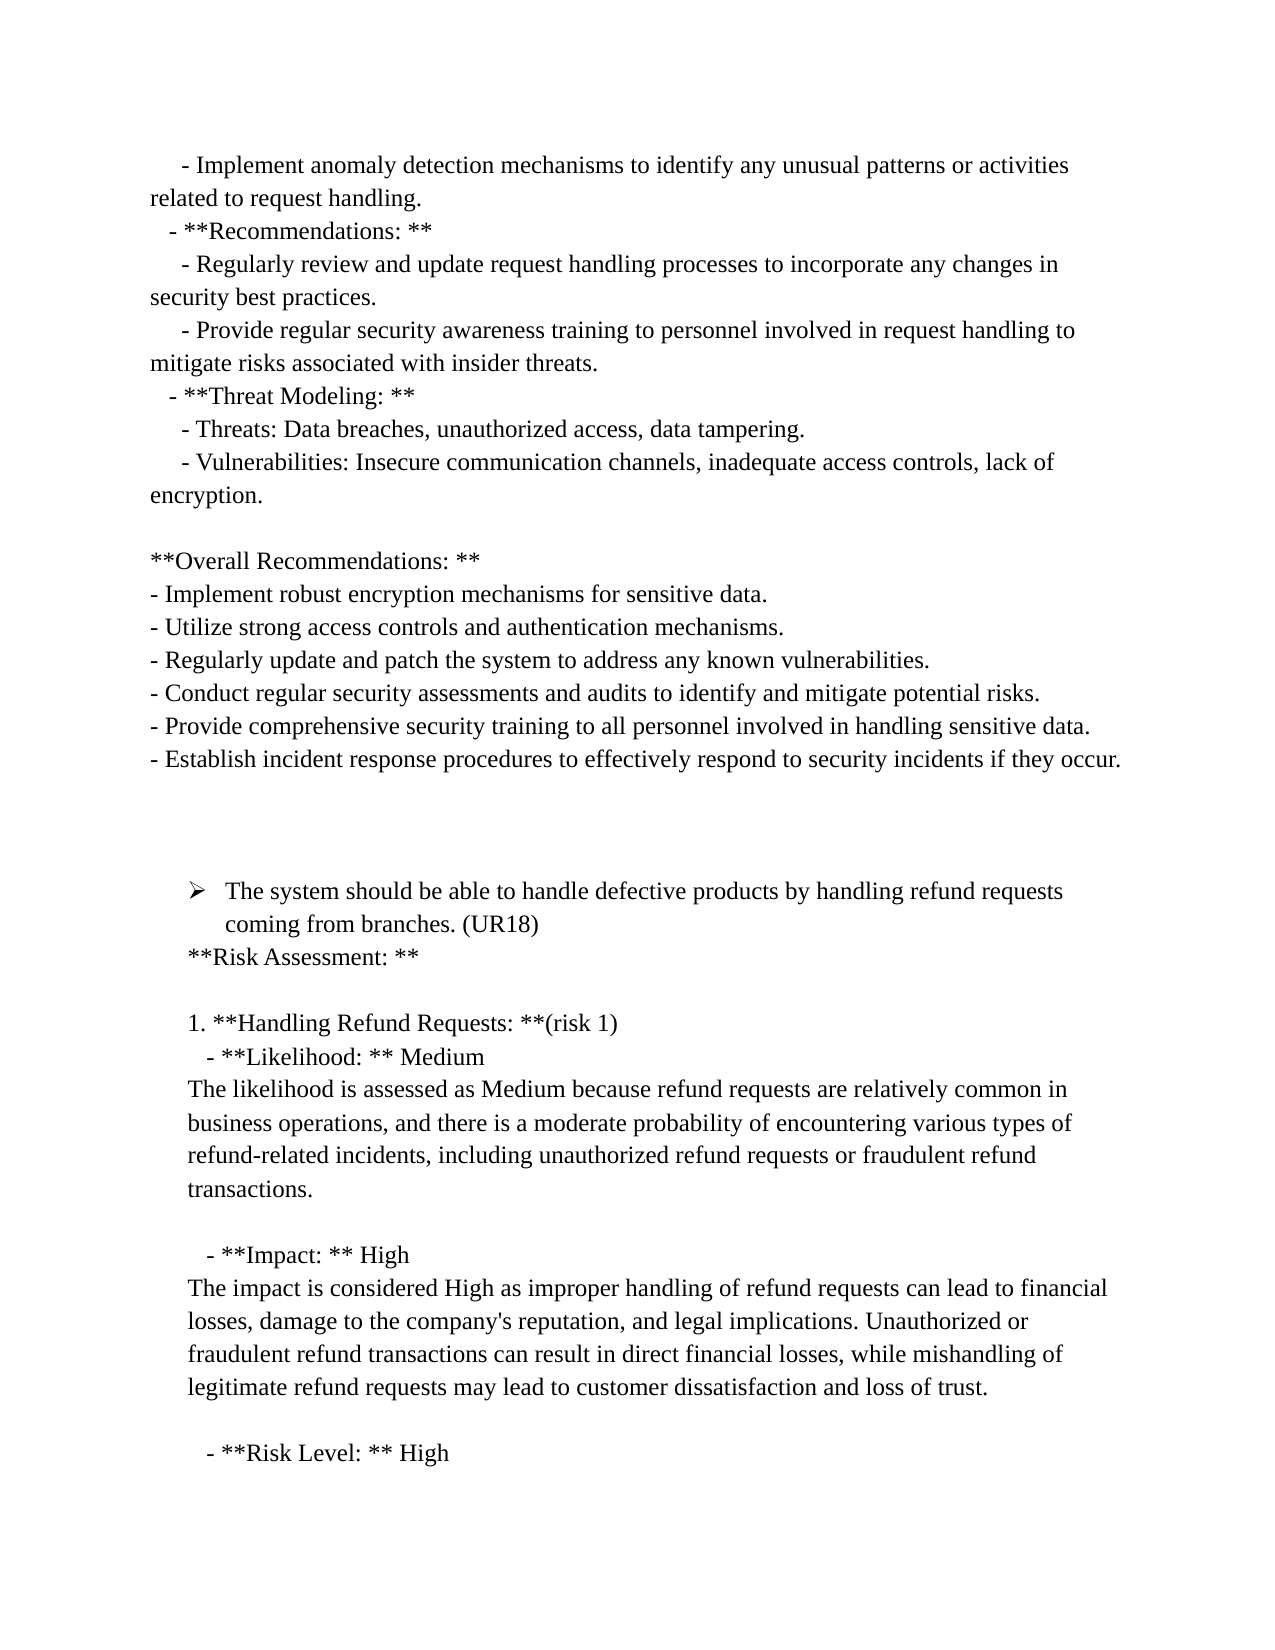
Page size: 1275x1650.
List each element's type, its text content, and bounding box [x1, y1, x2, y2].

list The system should be able to handle defective products by handling refund requests coming from branches. (UR18) [187, 876, 1125, 938]
text - Vulnerabilities: Insecure communication channels, inadequate access controls, lack of encryption. [150, 447, 1125, 509]
text - **Impact: ** High [187, 1240, 1125, 1268]
text - Provide regular security awareness training to personnel involved in request handling to mitigate risks associated with insider threats. [150, 315, 1125, 377]
text - **Threat Modeling: ** [150, 381, 1125, 410]
text The impact is considered High as improper handling of refund requests can lead to financial losses, damage to the company's reputation, and legal implications. Unauthorized or fraudulent refund transactions can result in direct financial losses, while mishandling of legitimate refund requests may lead to customer dissatisfaction and loss of trust. [187, 1273, 1125, 1401]
text - **Recommendations: ** [150, 216, 1125, 245]
text **Overall Recommendations: ** [150, 546, 1125, 575]
text - Establish incident response procedures to effectively respond to security incidents if they occur. [150, 744, 1125, 773]
text - Implement anomaly detection mechanisms to identify any unusual patterns or activities related to request handling. [150, 150, 1125, 212]
text - Implement robust encryption mechanisms for sensitive data. [150, 579, 1125, 608]
text - Provide comprehensive security training to all personnel involved in handling sensitive data. [150, 711, 1125, 740]
text - Conduct regular security assessments and audits to identify and mitigate potential risks. [150, 678, 1125, 707]
text **Risk Assessment: ** [187, 942, 1125, 971]
text 1. **Handling Refund Requests: **(risk 1) [187, 1008, 1125, 1037]
text - Regularly update and patch the system to address any known vulnerabilities. [150, 645, 1125, 674]
text - Regularly review and update request handling processes to incorporate any changes in security best practices. [150, 249, 1125, 311]
text The likelihood is assessed as Medium because refund requests are relatively common in business operations, and there is a moderate probability of encountering various types of refund-related incidents, including unauthorized refund requests or fraudulent refund transactions. [187, 1074, 1125, 1202]
text - Utilize strong access controls and authentication mechanisms. [150, 612, 1125, 641]
text - **Risk Level: ** High [187, 1438, 1125, 1467]
text - Threats: Data breaches, unauthorized access, data tampering. [150, 414, 1125, 443]
text - **Likelihood: ** Medium [187, 1042, 1125, 1070]
